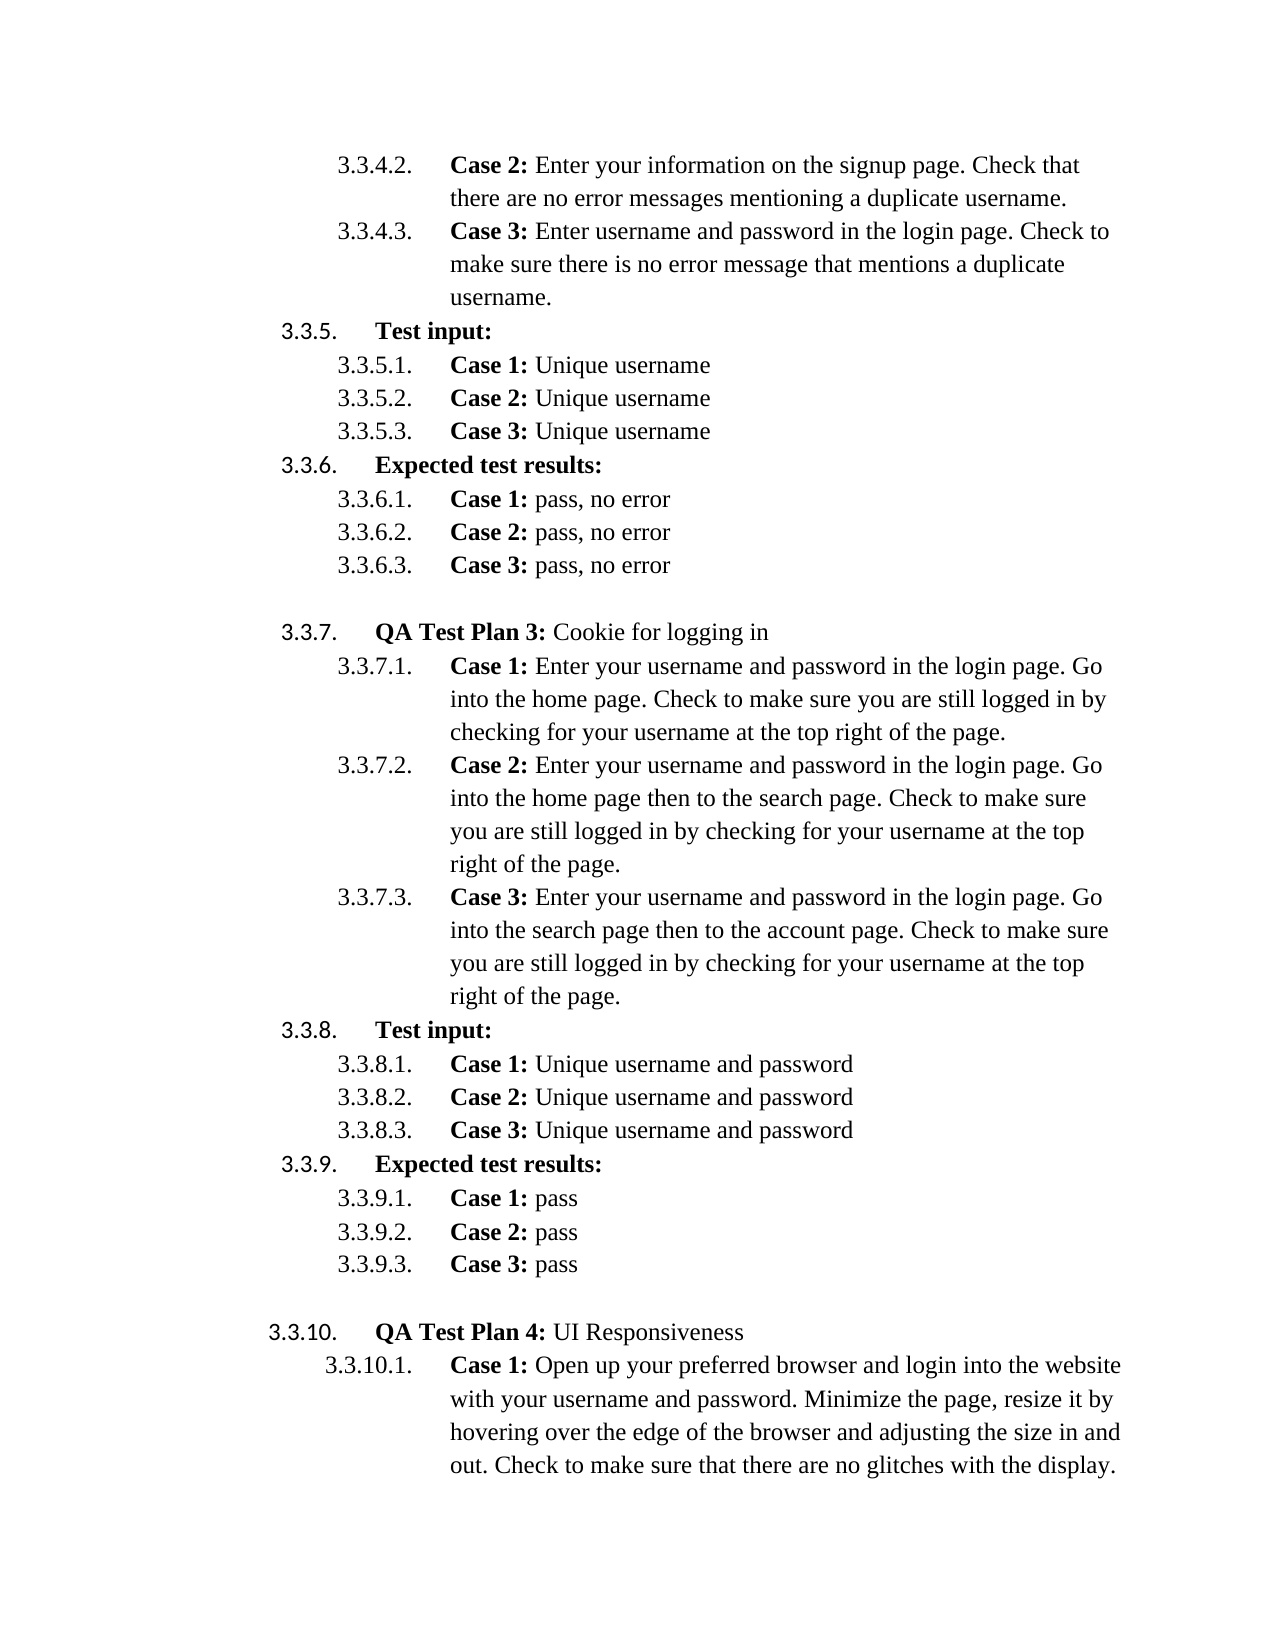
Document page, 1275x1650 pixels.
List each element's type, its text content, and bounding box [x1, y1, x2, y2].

list Case 3: pass, no error [412, 550, 1125, 579]
list Case 1: Unique username and password [412, 1049, 1125, 1078]
list QA Test Plan 3: Cookie for logging in [337, 616, 1125, 647]
list Expected test results: [337, 449, 1125, 480]
list Test input: [337, 315, 1125, 346]
list Test input: [337, 1014, 1125, 1045]
list Case 2: Enter your username and password in the login page. Go into the home page then to the search page. Check to make sure you are still logged in by checking for your username at the top right of the page. [412, 750, 1125, 878]
list Case 3: pass [412, 1249, 1125, 1278]
list Case 3: Unique username and password [412, 1116, 1125, 1144]
list Case 1: Open up your preferred browser and login into the website with your username and password. Minimize the page, resize it by hovering over the edge of the browser and adjusting the size in and out. Check to make sure that there are no glitches with the display. [412, 1351, 1125, 1478]
list Case 3: Unique username [412, 416, 1125, 445]
list Case 2: Enter your information on the signup page. Check that there are no error messages mentioning a duplicate username. [412, 150, 1125, 212]
list Expected test results: [337, 1148, 1125, 1179]
list Case 3: Enter username and password in the login page. Check to make sure there is no error message that mentions a duplicate username. [412, 216, 1125, 311]
list Case 1: Unique username [412, 350, 1125, 379]
list Case 2: pass, no error [412, 517, 1125, 546]
list Case 1: pass, no error [412, 484, 1125, 513]
list Case 2: Unique username and password [412, 1082, 1125, 1111]
list Case 1: pass [412, 1183, 1125, 1212]
list Case 3: Enter your username and password in the login page. Go into the search page then to the account page. Check to make sure you are still logged in by checking for your username at the top right of the page. [412, 882, 1125, 1010]
list Case 2: Unique username [412, 383, 1125, 412]
list Case 2: pass [412, 1217, 1125, 1245]
list Case 1: Enter your username and password in the login page. Go into the home page. Check to make sure you are still logged in by checking for your username at the top right of the page. [412, 651, 1125, 746]
list QA Test Plan 4: UI Responsiveness [337, 1316, 1125, 1346]
